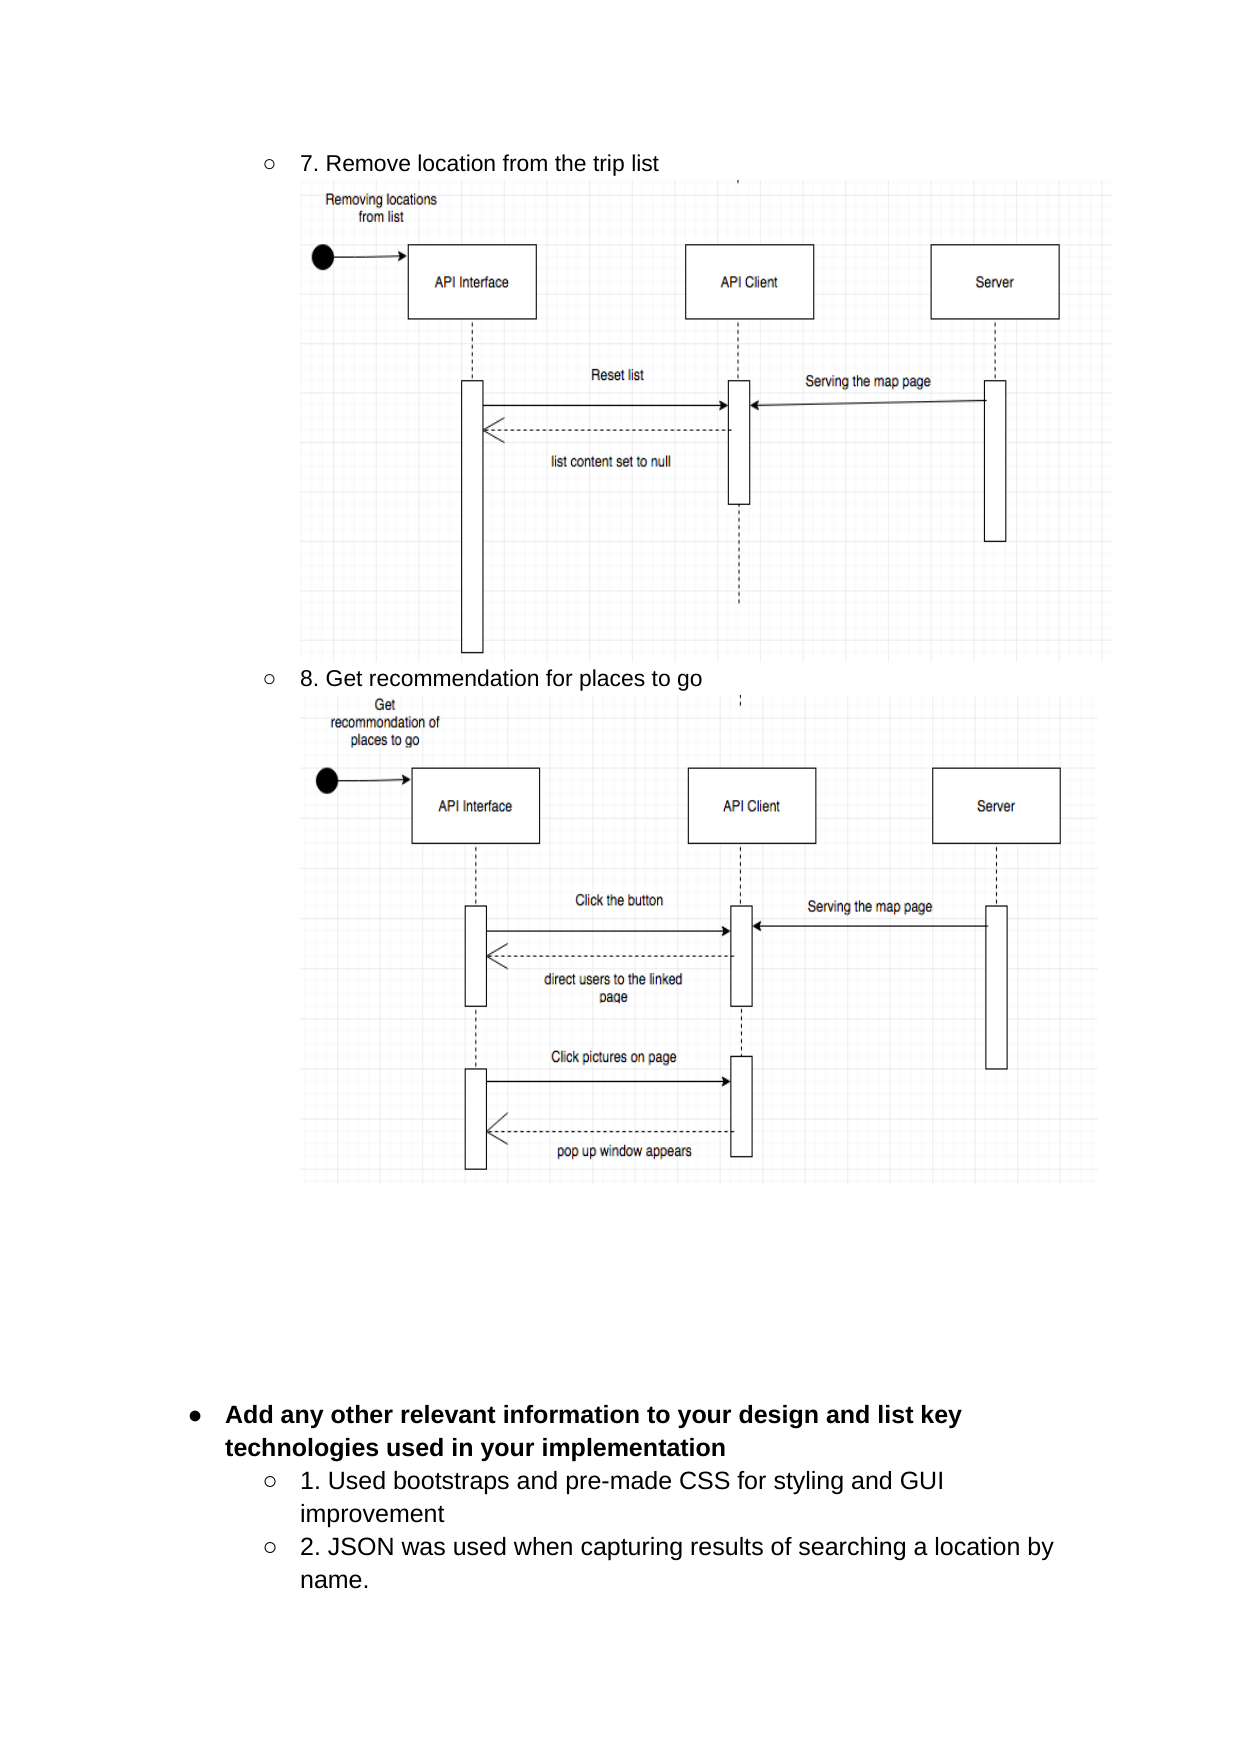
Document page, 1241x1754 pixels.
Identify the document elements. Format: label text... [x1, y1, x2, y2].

picture [300, 180, 1112, 662]
list 2. JSON was used when capturing results of searching a location by name. [262, 1532, 1090, 1594]
list Add any other relevant information to your design and list key technologies used in your implementation [187, 1400, 1090, 1462]
list 1. Used bootstraps and pre-made CSS for styling and GUI improvement [262, 1466, 1090, 1528]
picture [300, 695, 1098, 1185]
